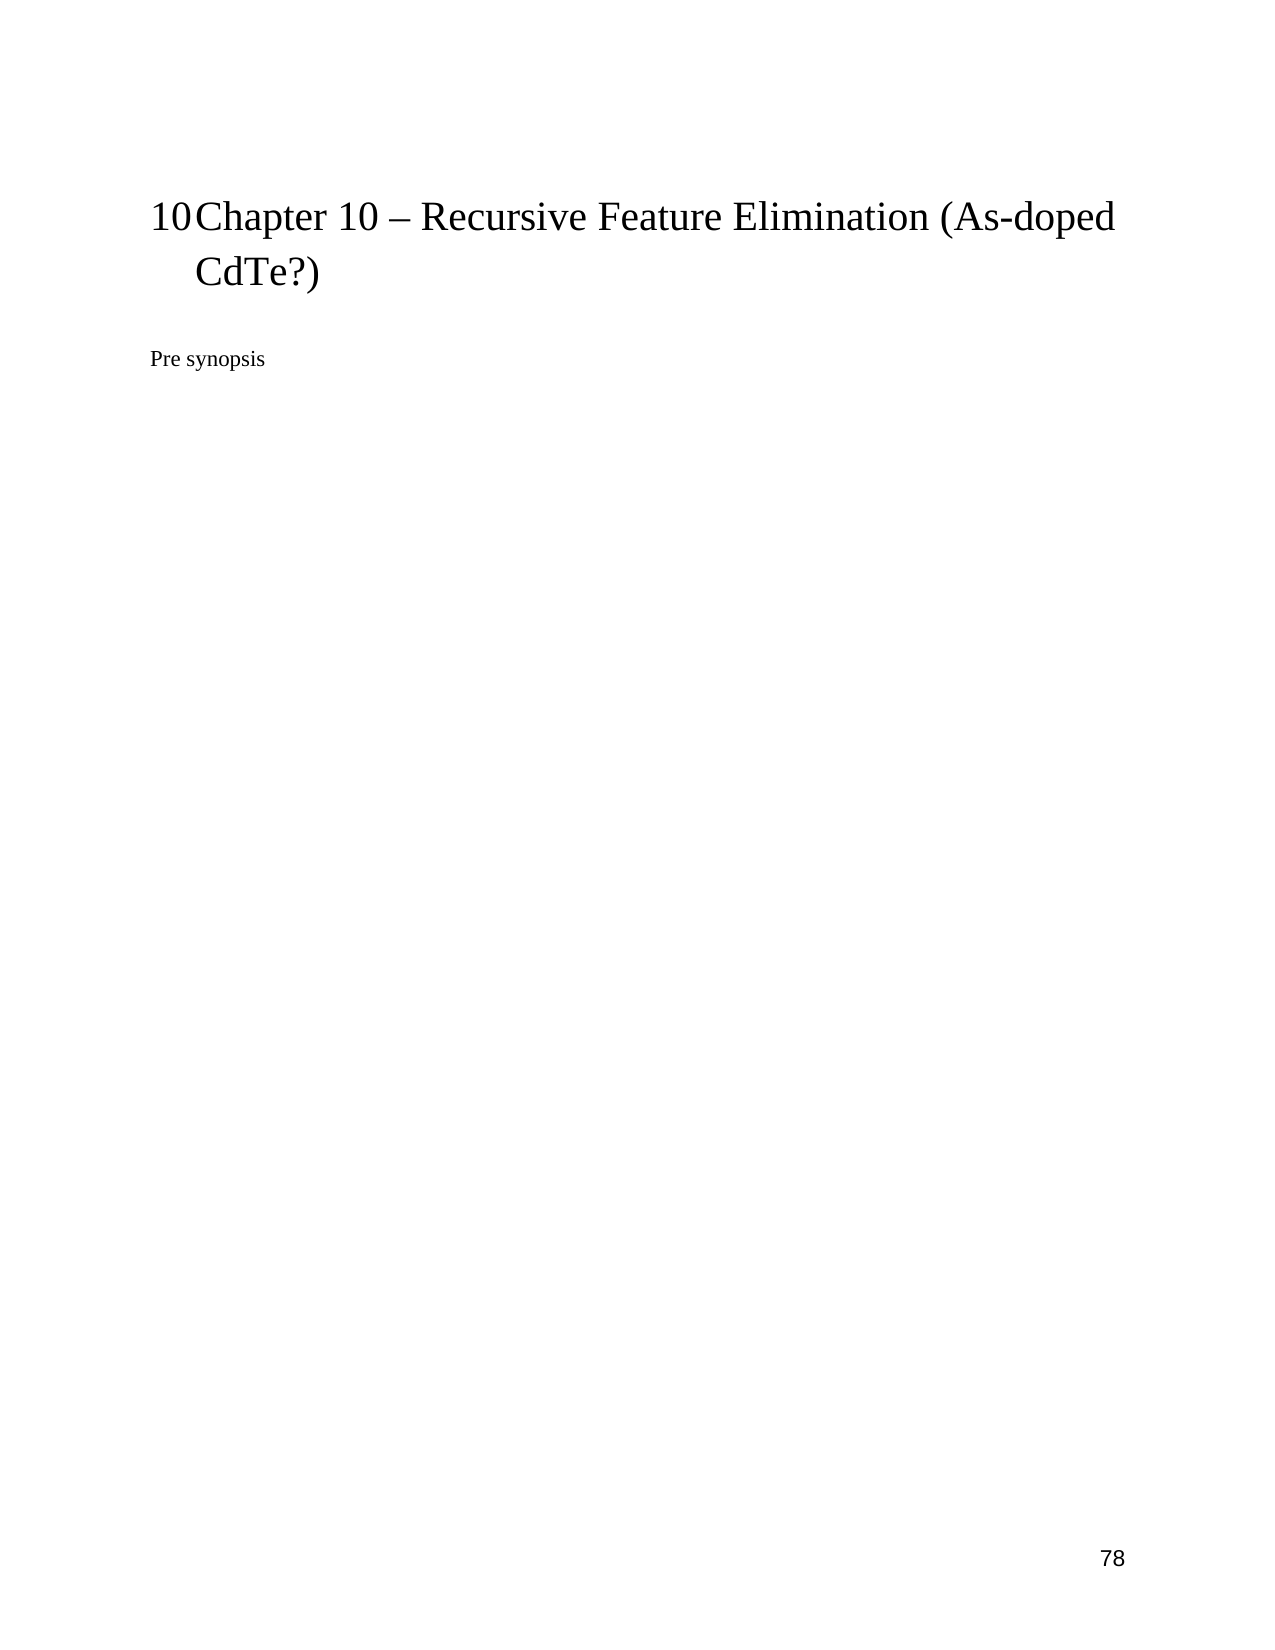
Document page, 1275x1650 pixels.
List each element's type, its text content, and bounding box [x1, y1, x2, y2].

subtitle Chapter 10 – Recursive Feature Elimination (As-doped CdTe?) [150, 192, 1125, 295]
text Pre synopsis [150, 344, 1125, 371]
